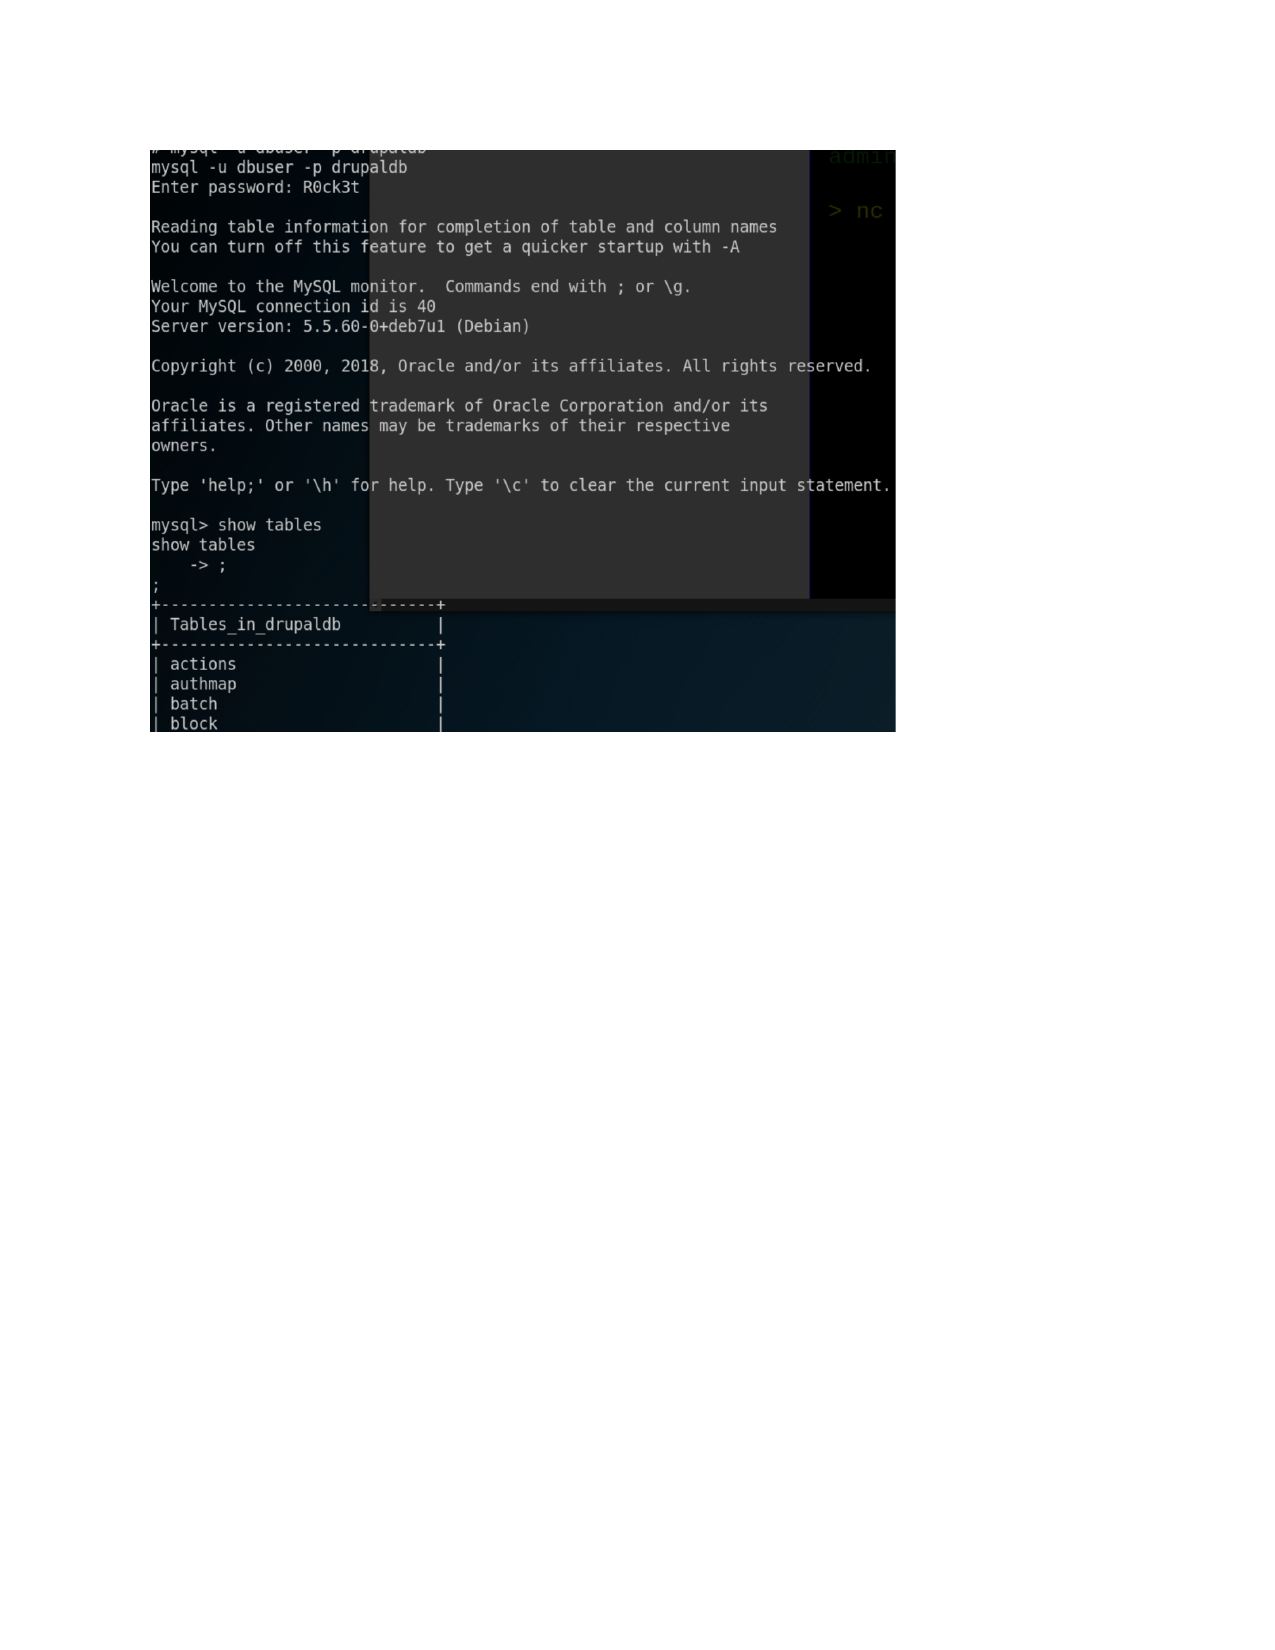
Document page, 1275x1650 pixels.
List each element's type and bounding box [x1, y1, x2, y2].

picture [150, 150, 896, 732]
